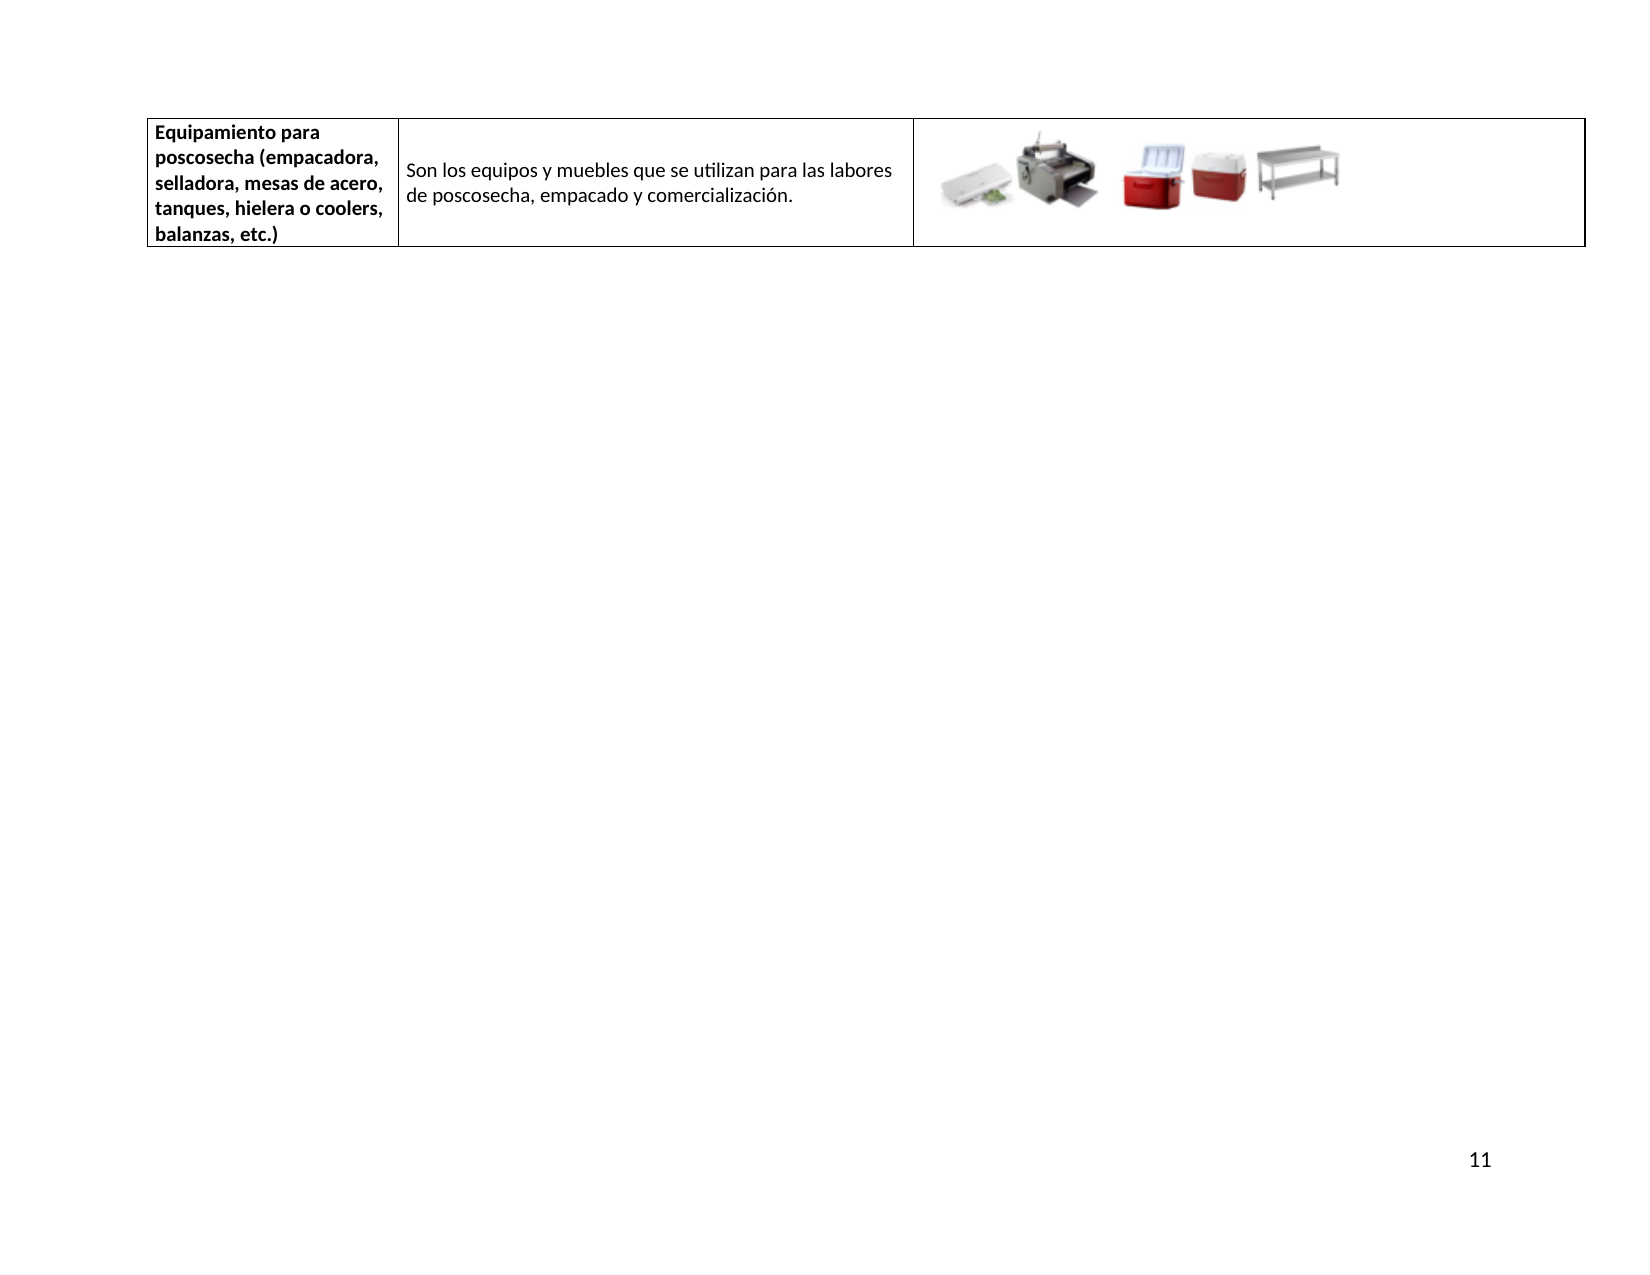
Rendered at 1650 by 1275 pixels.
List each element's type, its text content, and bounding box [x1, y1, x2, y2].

table_cell Son los equipos y muebles que se utilizan para las labores de poscosecha, empacado y comercialización. [399, 119, 913, 246]
table_cell [914, 119, 1584, 246]
picture [929, 123, 1358, 224]
table_cell Equipamiento para poscosecha (empacadora, selladora, mesas de acero, tanques, hielera o coolers, balanzas, etc.) [148, 119, 398, 246]
